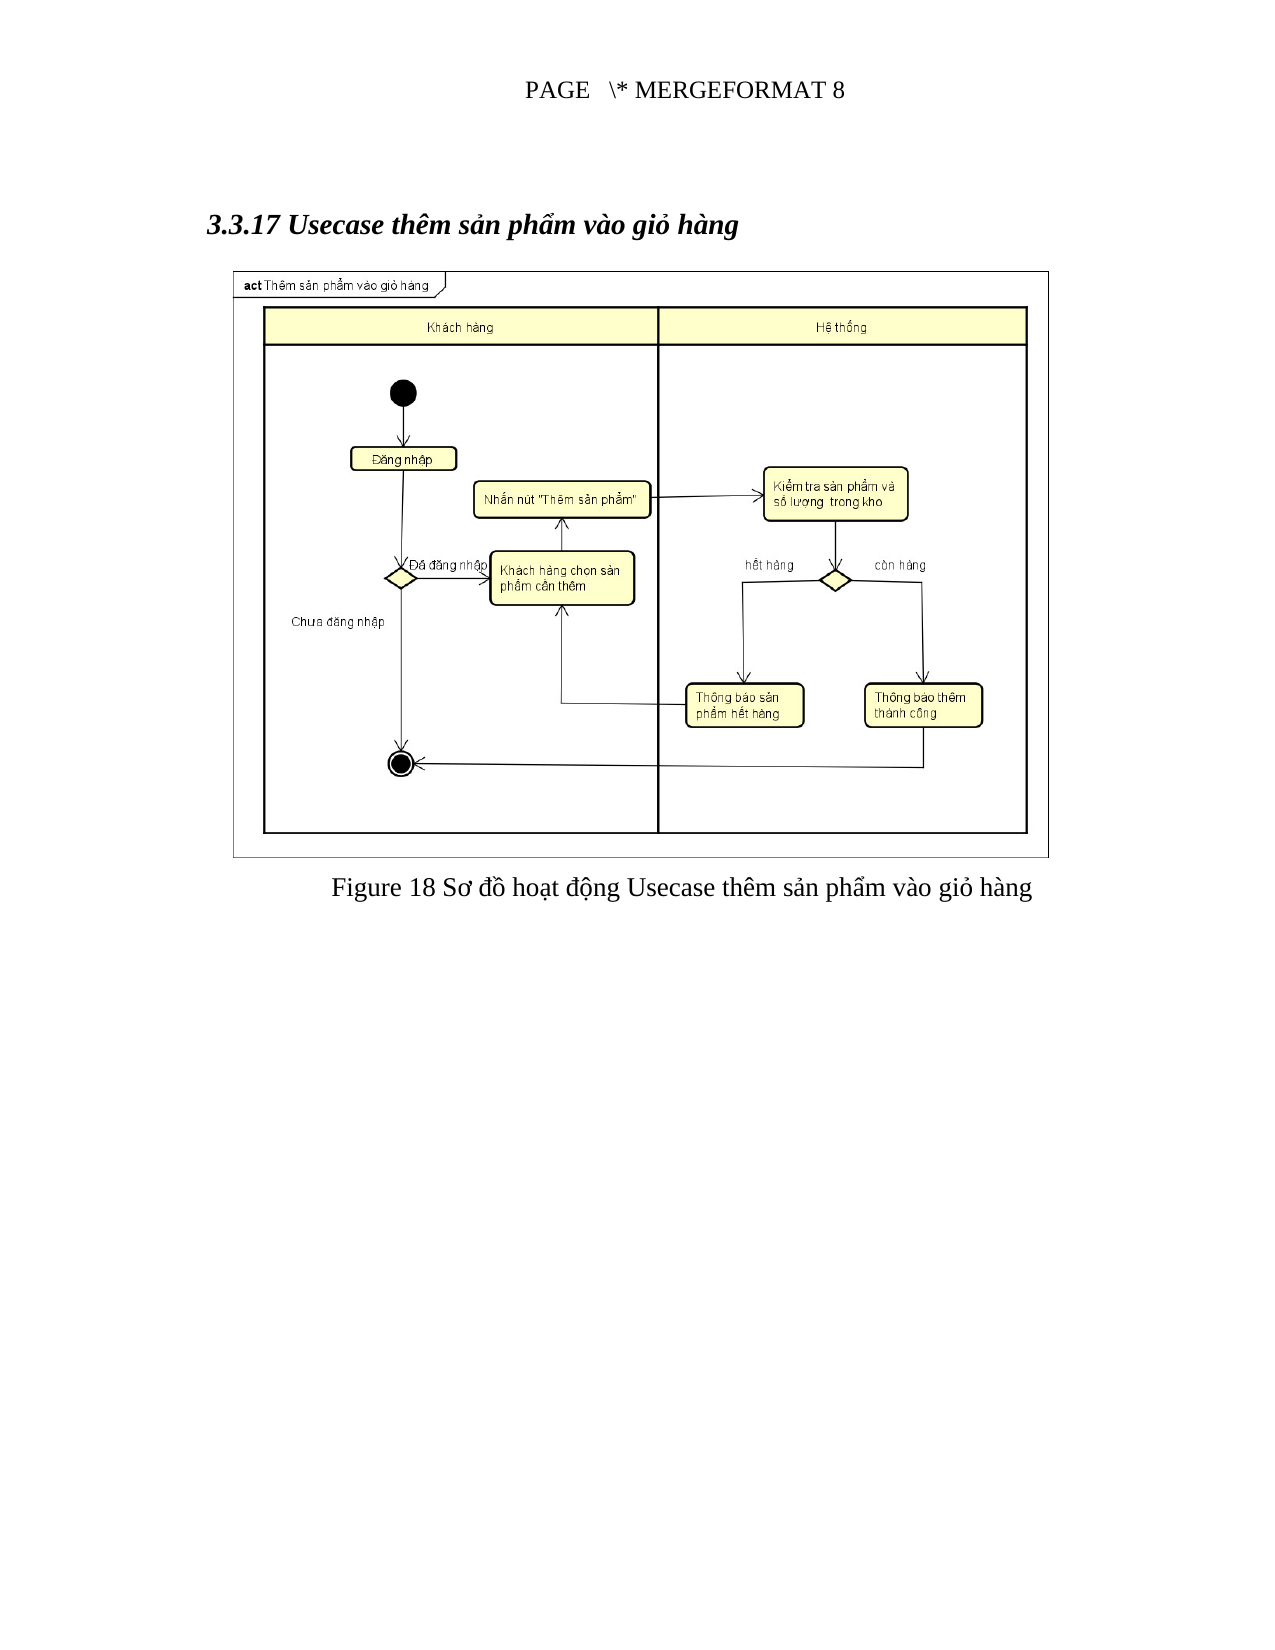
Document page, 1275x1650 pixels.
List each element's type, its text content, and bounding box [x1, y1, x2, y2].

picture [206, 257, 1071, 872]
text 3.3.17 Usecase thêm sản phẩm vào giỏ hàng [207, 207, 1157, 240]
text Figure 18 Sơ đồ hoạt động Usecase thêm sản phẩm vào giỏ hàng [207, 871, 1157, 902]
